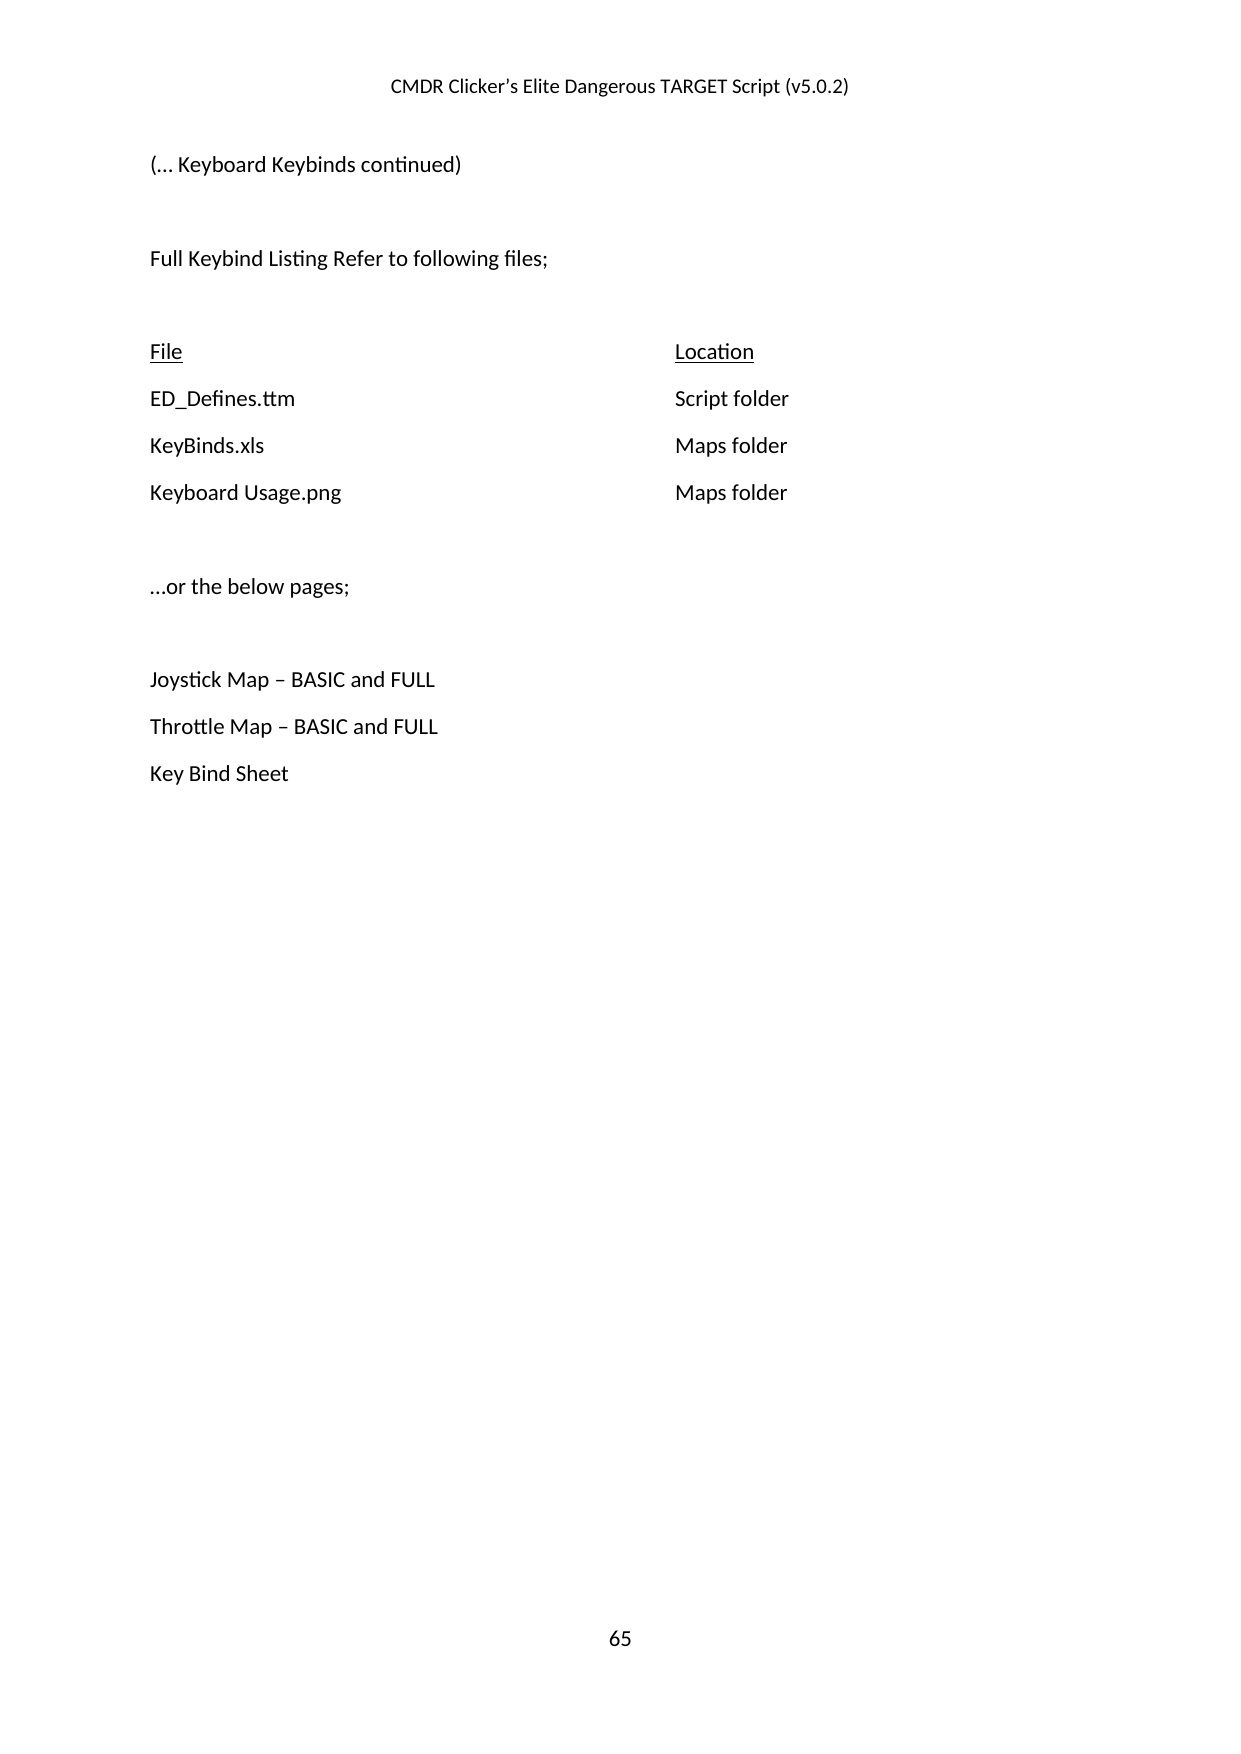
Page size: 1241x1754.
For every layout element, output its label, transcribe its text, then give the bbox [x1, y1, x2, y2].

text ED_Defines.ttm Script folder [150, 384, 1090, 412]
text Key Bind Sheet [150, 759, 1090, 787]
text Joystick Map – BASIC and FULL [150, 666, 1090, 694]
text Throttle Map – BASIC and FULL [150, 712, 1090, 741]
text File Location [150, 337, 1090, 366]
text Keyboard Usage.png Maps folder [150, 478, 1090, 506]
text Full Keybind Listing Refer to following files; [150, 244, 1090, 272]
text …or the below pages; [150, 572, 1090, 600]
text (… Keyboard Keybinds continued) [150, 150, 1090, 178]
text KeyBinds.xls Maps folder [150, 431, 1090, 459]
